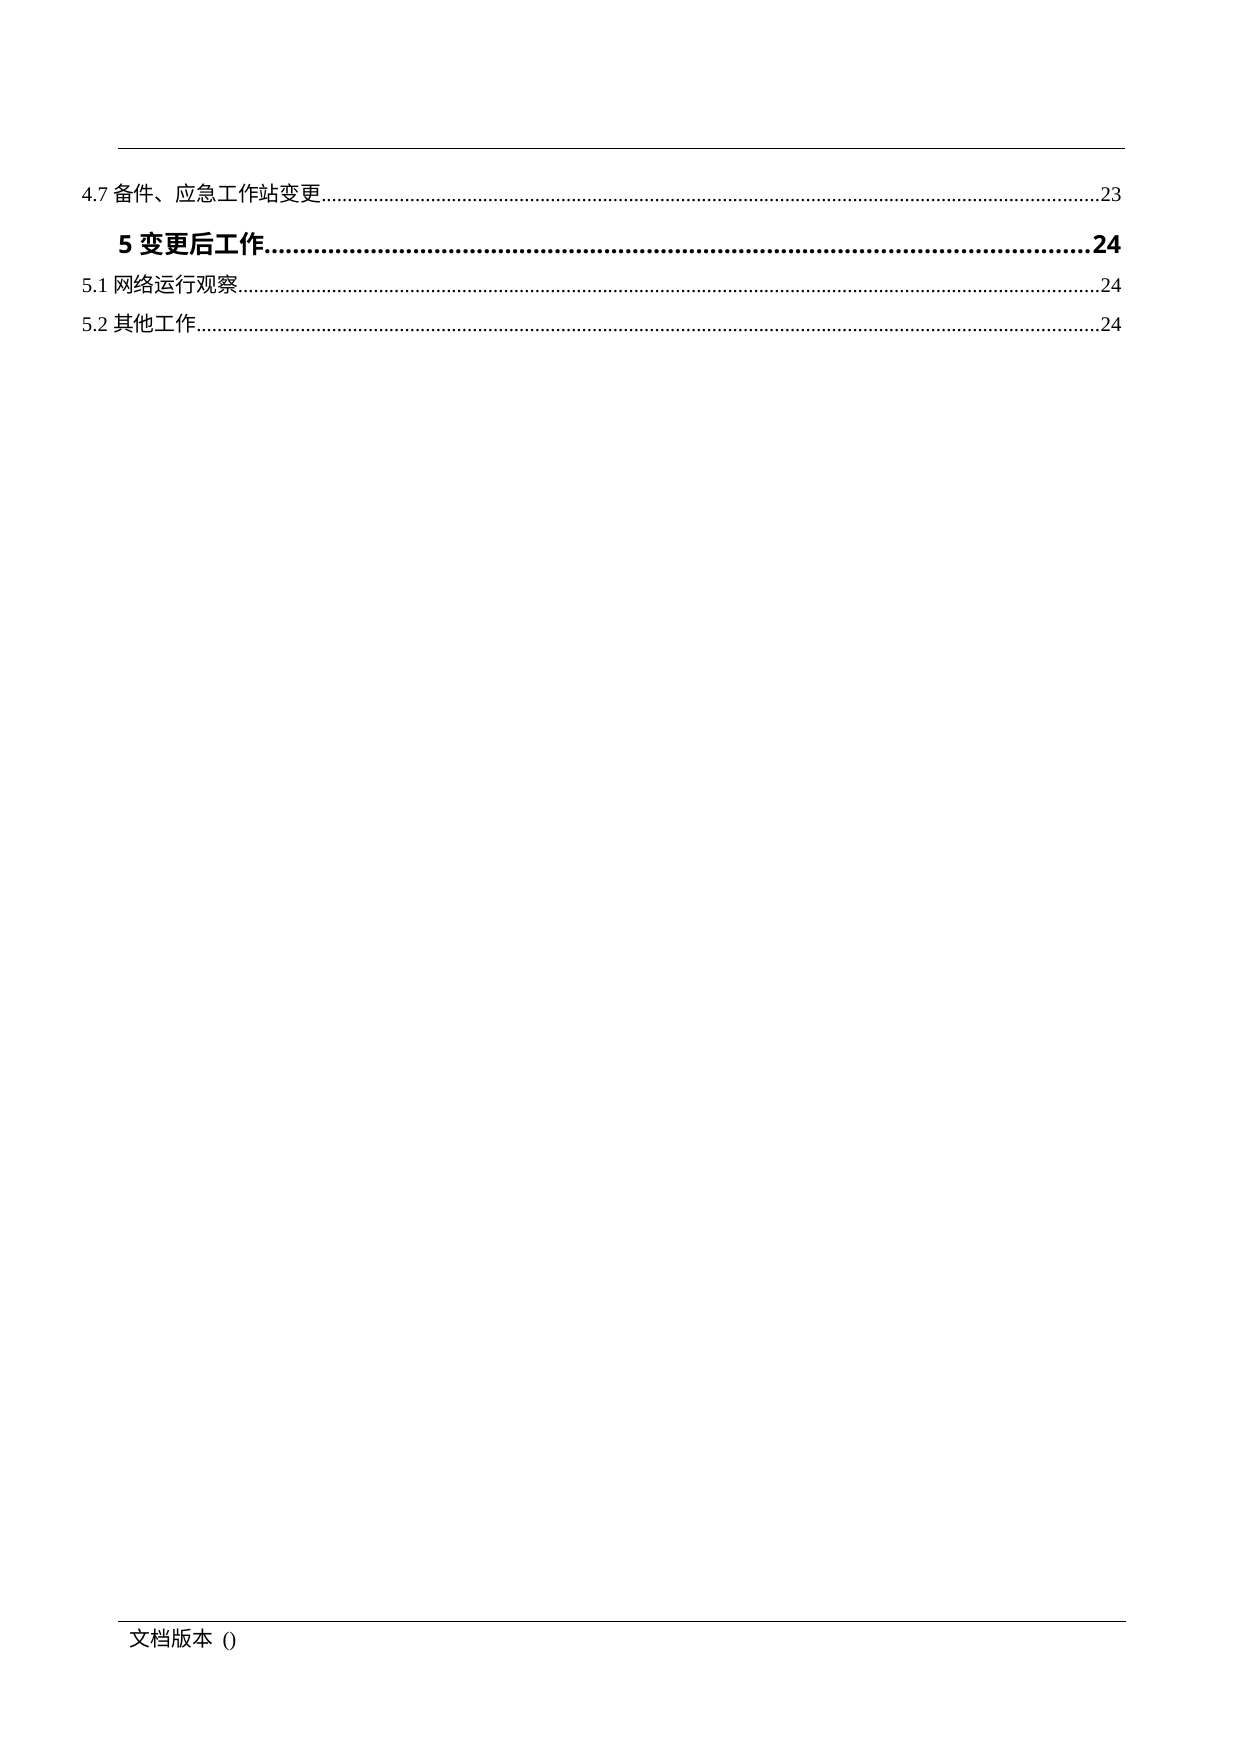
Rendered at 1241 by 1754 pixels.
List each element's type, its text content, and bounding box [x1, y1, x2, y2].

text 5.2 其他工作 24 [82, 307, 1122, 337]
text 5 变更后工作 24 [118, 224, 1122, 260]
text 4.7 备件、应急工作站变更 23 [82, 177, 1122, 207]
text 5.1 网络运行观察 24 [82, 269, 1122, 299]
